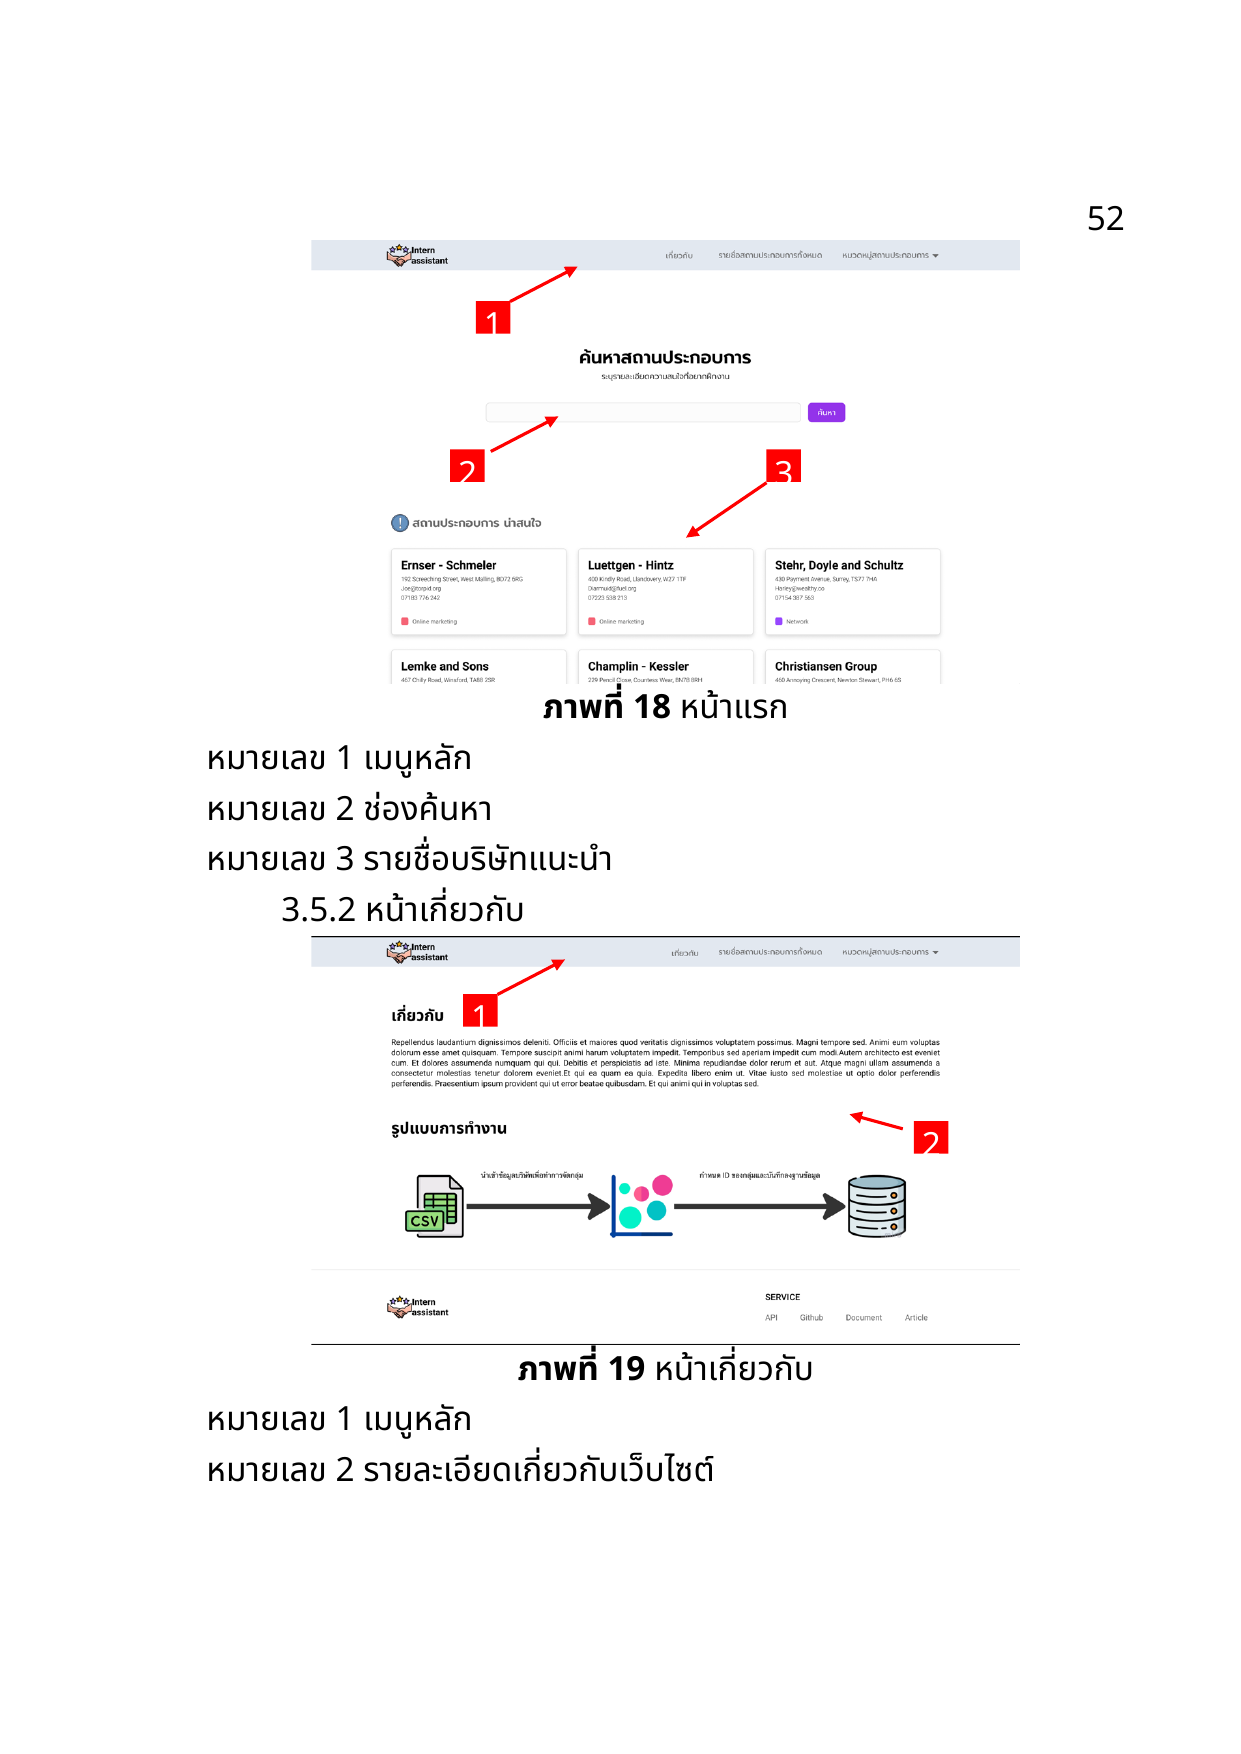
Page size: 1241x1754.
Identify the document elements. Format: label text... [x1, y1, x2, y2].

text หมายเลข 2 รายละเอียดเกี่ยวกับเว็บไซต์ [206, 1446, 1125, 1496]
text หมายเลข 1 เมนูหลัก [206, 734, 1125, 784]
picture [311, 936, 1020, 1345]
text หมายเลข 3 รายชื่อบริษัทแนะนำ [206, 835, 1125, 886]
text ภาพที่ 19 หน้าเกี่ยวกับ [206, 1344, 1125, 1395]
text หมายเลข 2 ช่องค้นหา [206, 784, 1125, 835]
text หมายเลข 1 เมนูหลัก [206, 1395, 1125, 1446]
text 3.5.2 หน้าเกี่ยวกับ [206, 886, 1125, 936]
text ภาพที่ 18 หน้าแรก [206, 683, 1125, 734]
picture [311, 240, 1020, 684]
